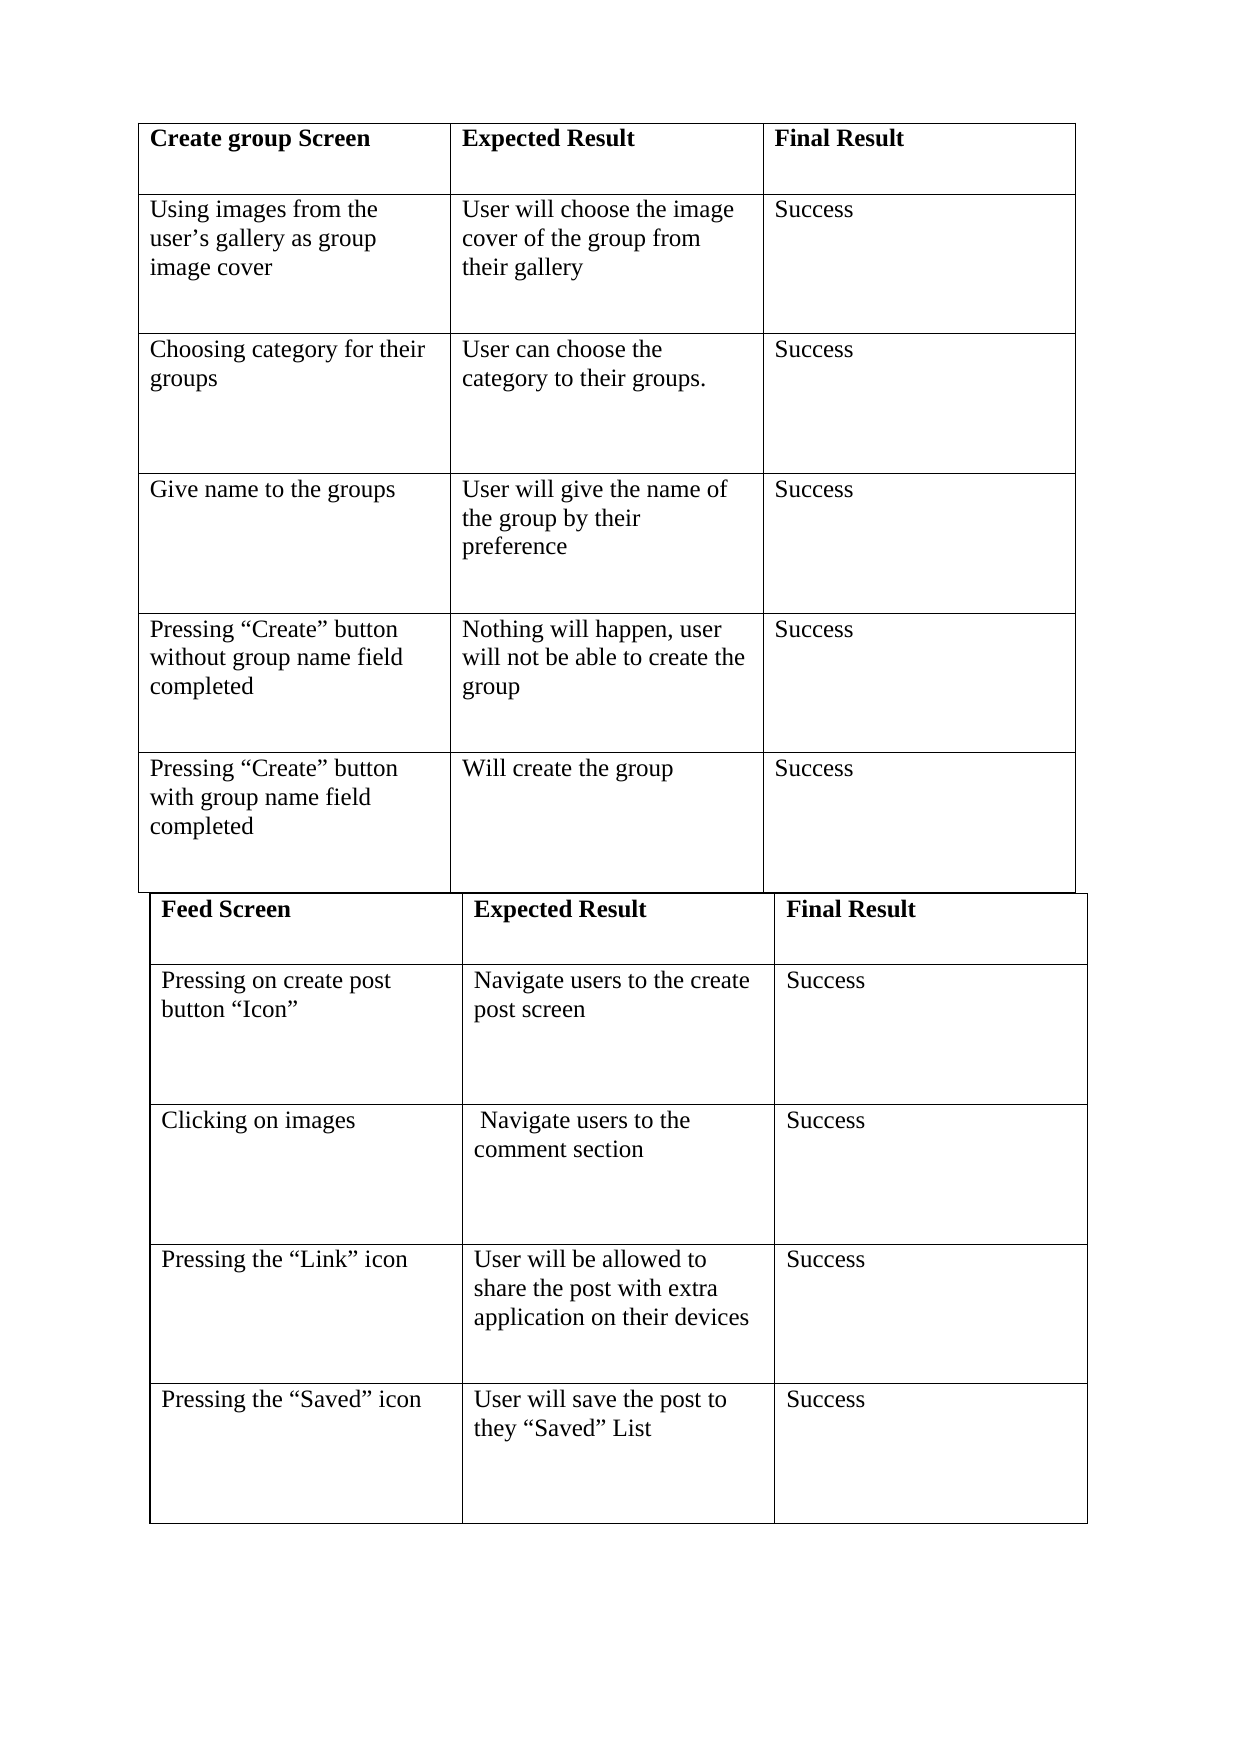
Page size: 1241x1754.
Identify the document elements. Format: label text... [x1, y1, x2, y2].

table_cell Pressing “Create” button with group name field completed [139, 753, 450, 892]
table_cell Will create the group [451, 753, 763, 892]
table_header Final Result [764, 124, 1075, 193]
table_cell Pressing the “Saved” icon [151, 1384, 462, 1523]
table_cell Using images from the user’s gallery as group image cover [139, 195, 450, 333]
table_cell Success [764, 195, 1075, 333]
table_cell Pressing the “Link” icon [151, 1245, 462, 1383]
table_cell Nothing will happen, user will not be able to create the group [451, 614, 763, 752]
table_cell Navigate users to the create post screen [463, 965, 774, 1104]
table_header Create group Screen [139, 124, 450, 193]
table_cell Success [764, 334, 1075, 473]
table_cell User will give the name of the group by their preference [451, 474, 763, 613]
table_cell Clicking on images [151, 1105, 462, 1243]
table_cell User will be allowed to share the post with extra application on their devices [463, 1245, 774, 1383]
table_header Expected Result [451, 124, 763, 193]
table_cell Success [775, 1105, 1087, 1243]
table_cell Success [775, 1245, 1087, 1383]
table_cell Navigate users to the comment section [463, 1105, 774, 1243]
table_cell Give name to the groups [139, 474, 450, 613]
table_cell Success [764, 474, 1075, 613]
table_cell User will choose the image cover of the group from their gallery [451, 195, 763, 333]
table_header Expected Result [463, 894, 774, 964]
table_cell Success [775, 1384, 1087, 1523]
table_header Final Result [775, 894, 1087, 964]
table_cell Pressing “Create” button without group name field completed [139, 614, 450, 752]
table_cell User will save the post to they “Saved” List [463, 1384, 774, 1523]
table_cell Success [764, 753, 1075, 892]
table_header Feed Screen [151, 894, 462, 964]
table_cell Pressing on create post button “Icon” [151, 965, 462, 1104]
table_cell User can choose the category to their groups. [451, 334, 763, 473]
table_cell Success [764, 614, 1075, 752]
table_cell Choosing category for their groups [139, 334, 450, 473]
table_cell Success [775, 965, 1087, 1104]
